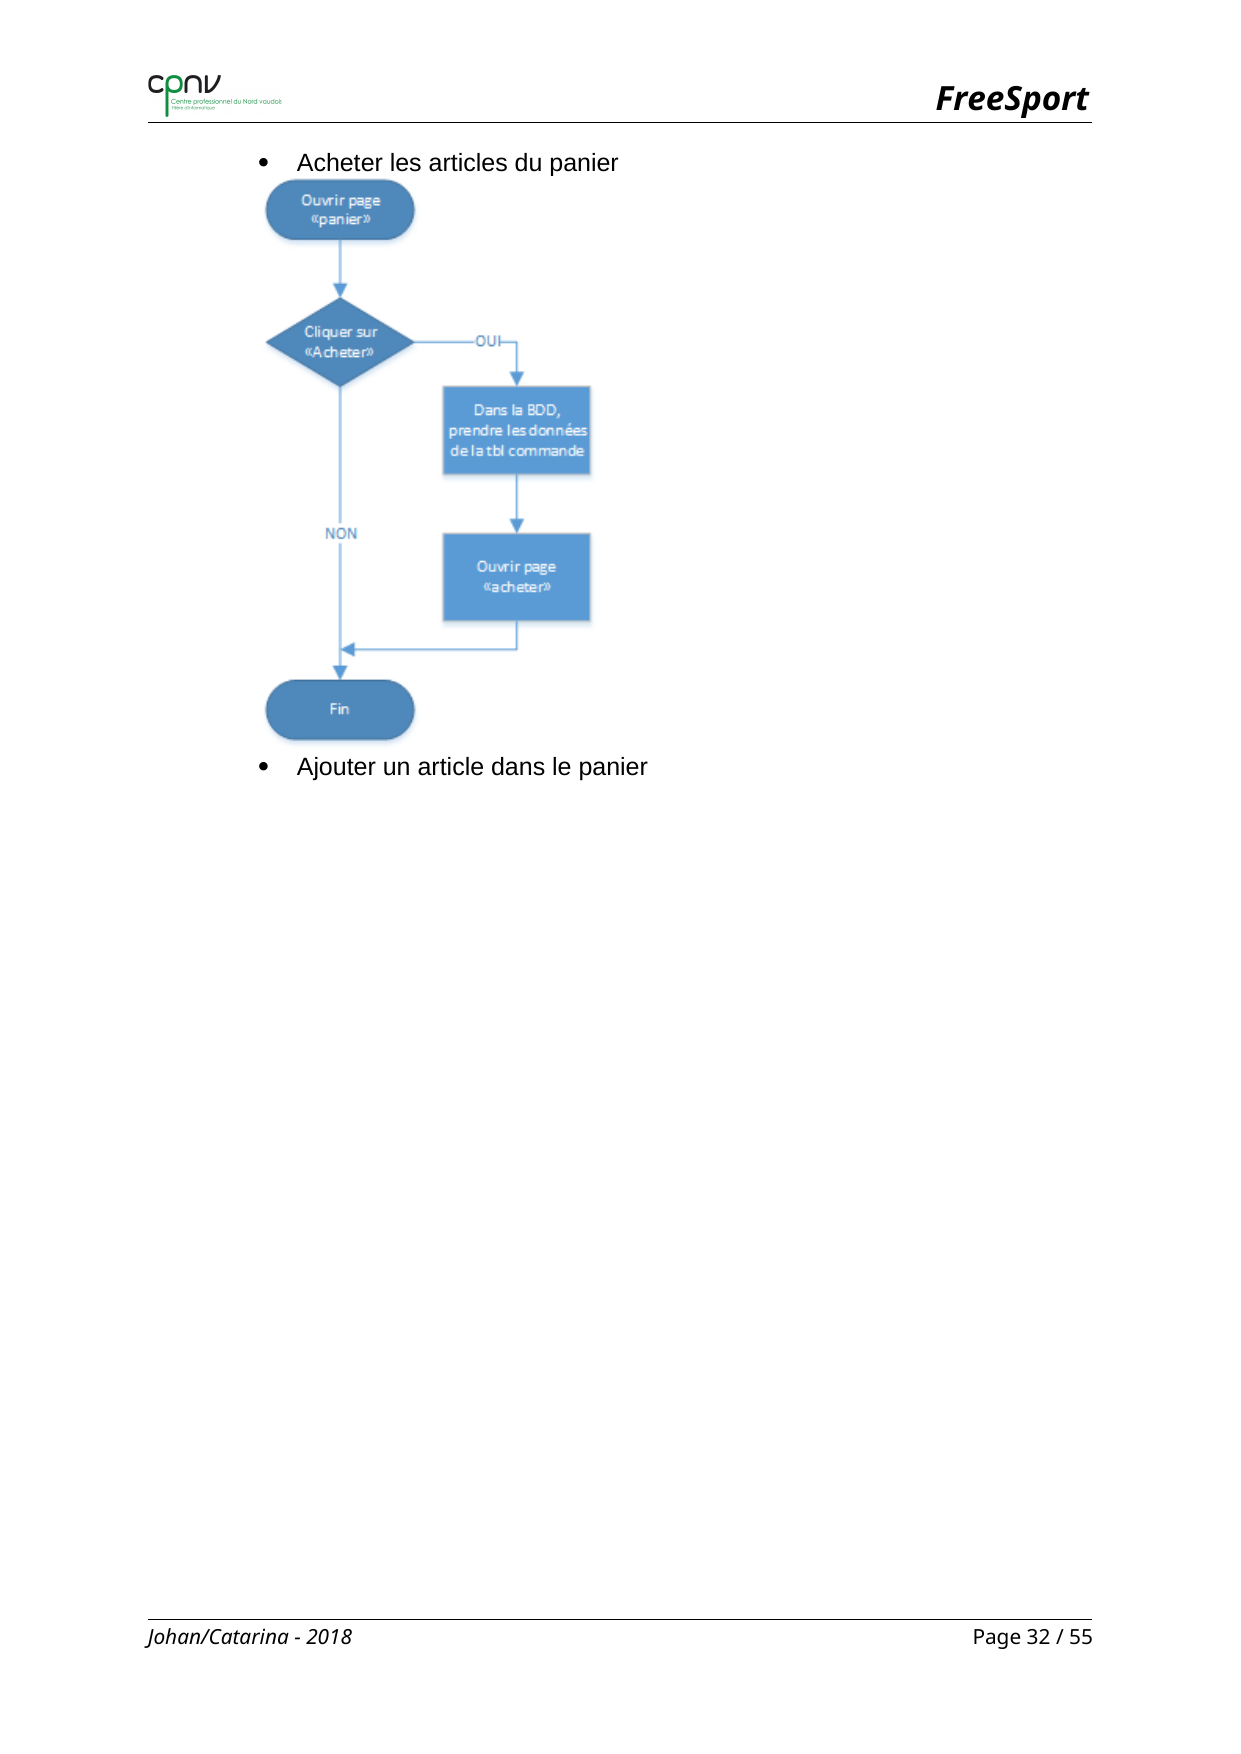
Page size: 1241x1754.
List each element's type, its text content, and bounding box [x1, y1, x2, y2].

picture [148, 75, 282, 117]
picture [259, 176, 599, 752]
list Acheter les articles du panier [259, 148, 1092, 177]
list Ajouter un article dans le panier [259, 752, 1092, 780]
